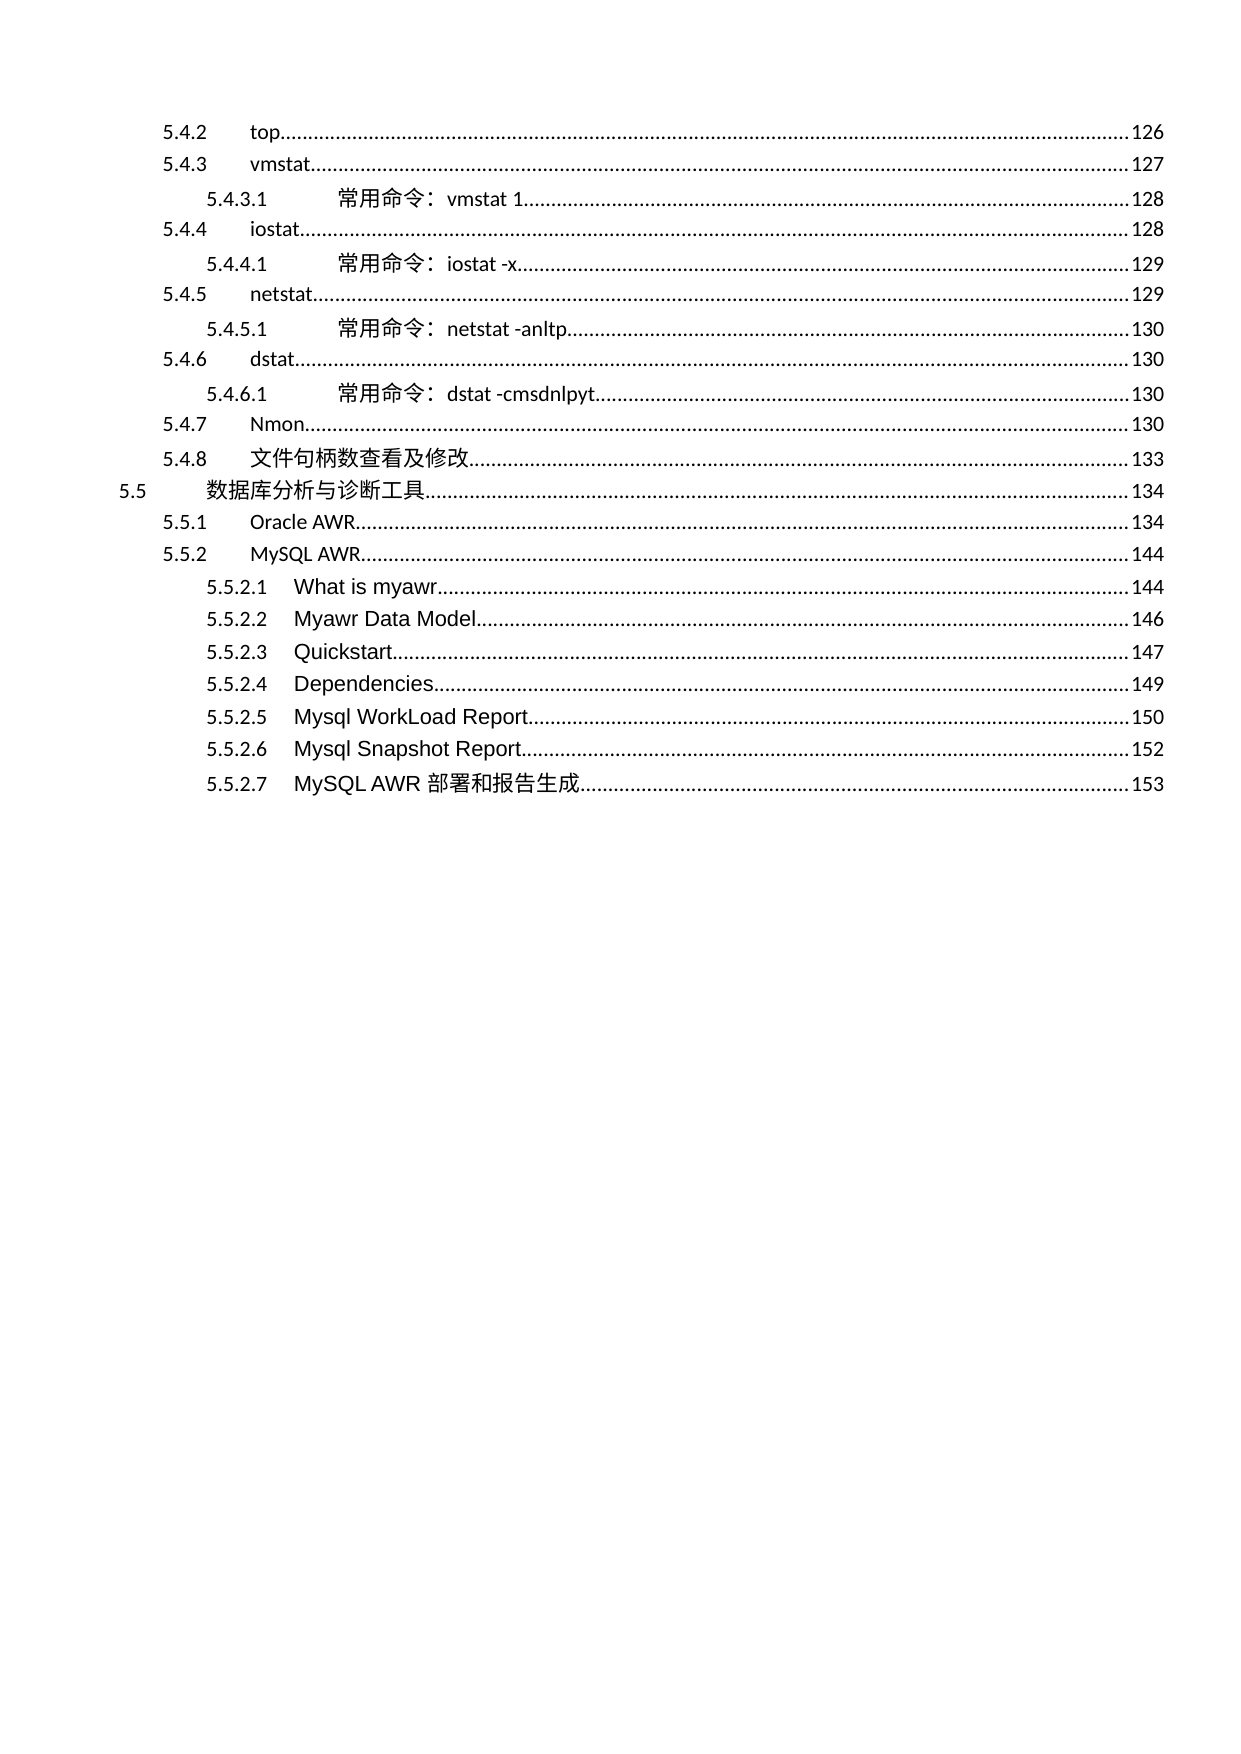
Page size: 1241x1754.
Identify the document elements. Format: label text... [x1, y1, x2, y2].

text 5.4.3.1 常用命令：vmstat 1 128 [206, 180, 1165, 213]
text 5.5.2.2 Myawr Data Model 146 [206, 603, 1165, 635]
text 5.4.7 Nmon 130 [162, 408, 1165, 440]
text 5.4.6.1 常用命令：dstat -cmsdnlpyt 130 [206, 375, 1165, 408]
text 5.5 数据库分析与诊断工具 134 [119, 473, 1165, 505]
text 5.4.6 dstat 130 [162, 343, 1165, 375]
text 5.4.8 文件句柄数查看及修改 133 [162, 440, 1165, 473]
text 5.5.2.5 Mysql WorkLoad Report 150 [206, 700, 1165, 733]
text 5.5.2 MySQL AWR 144 [162, 538, 1165, 570]
text 5.4.2 top 126 [162, 115, 1165, 148]
text 5.4.4 iostat 128 [162, 213, 1165, 245]
text 5.4.4.1 常用命令：iostat -x 129 [206, 245, 1165, 278]
text 5.5.2.4 Dependencies 149 [206, 668, 1165, 700]
text 5.4.5.1 常用命令：netstat -anltp 130 [206, 310, 1165, 343]
text 5.5.2.1 What is myawr 144 [206, 570, 1165, 603]
text 5.4.5 netstat 129 [162, 278, 1165, 310]
text 5.5.2.7 MySQL AWR 部署和报告生成 153 [206, 765, 1165, 798]
text 5.5.1 Oracle AWR 134 [162, 505, 1165, 538]
text 5.4.3 vmstat 127 [162, 148, 1165, 180]
text 5.5.2.6 Mysql Snapshot Report 152 [206, 733, 1165, 765]
text 5.5.2.3 Quickstart 147 [206, 635, 1165, 668]
